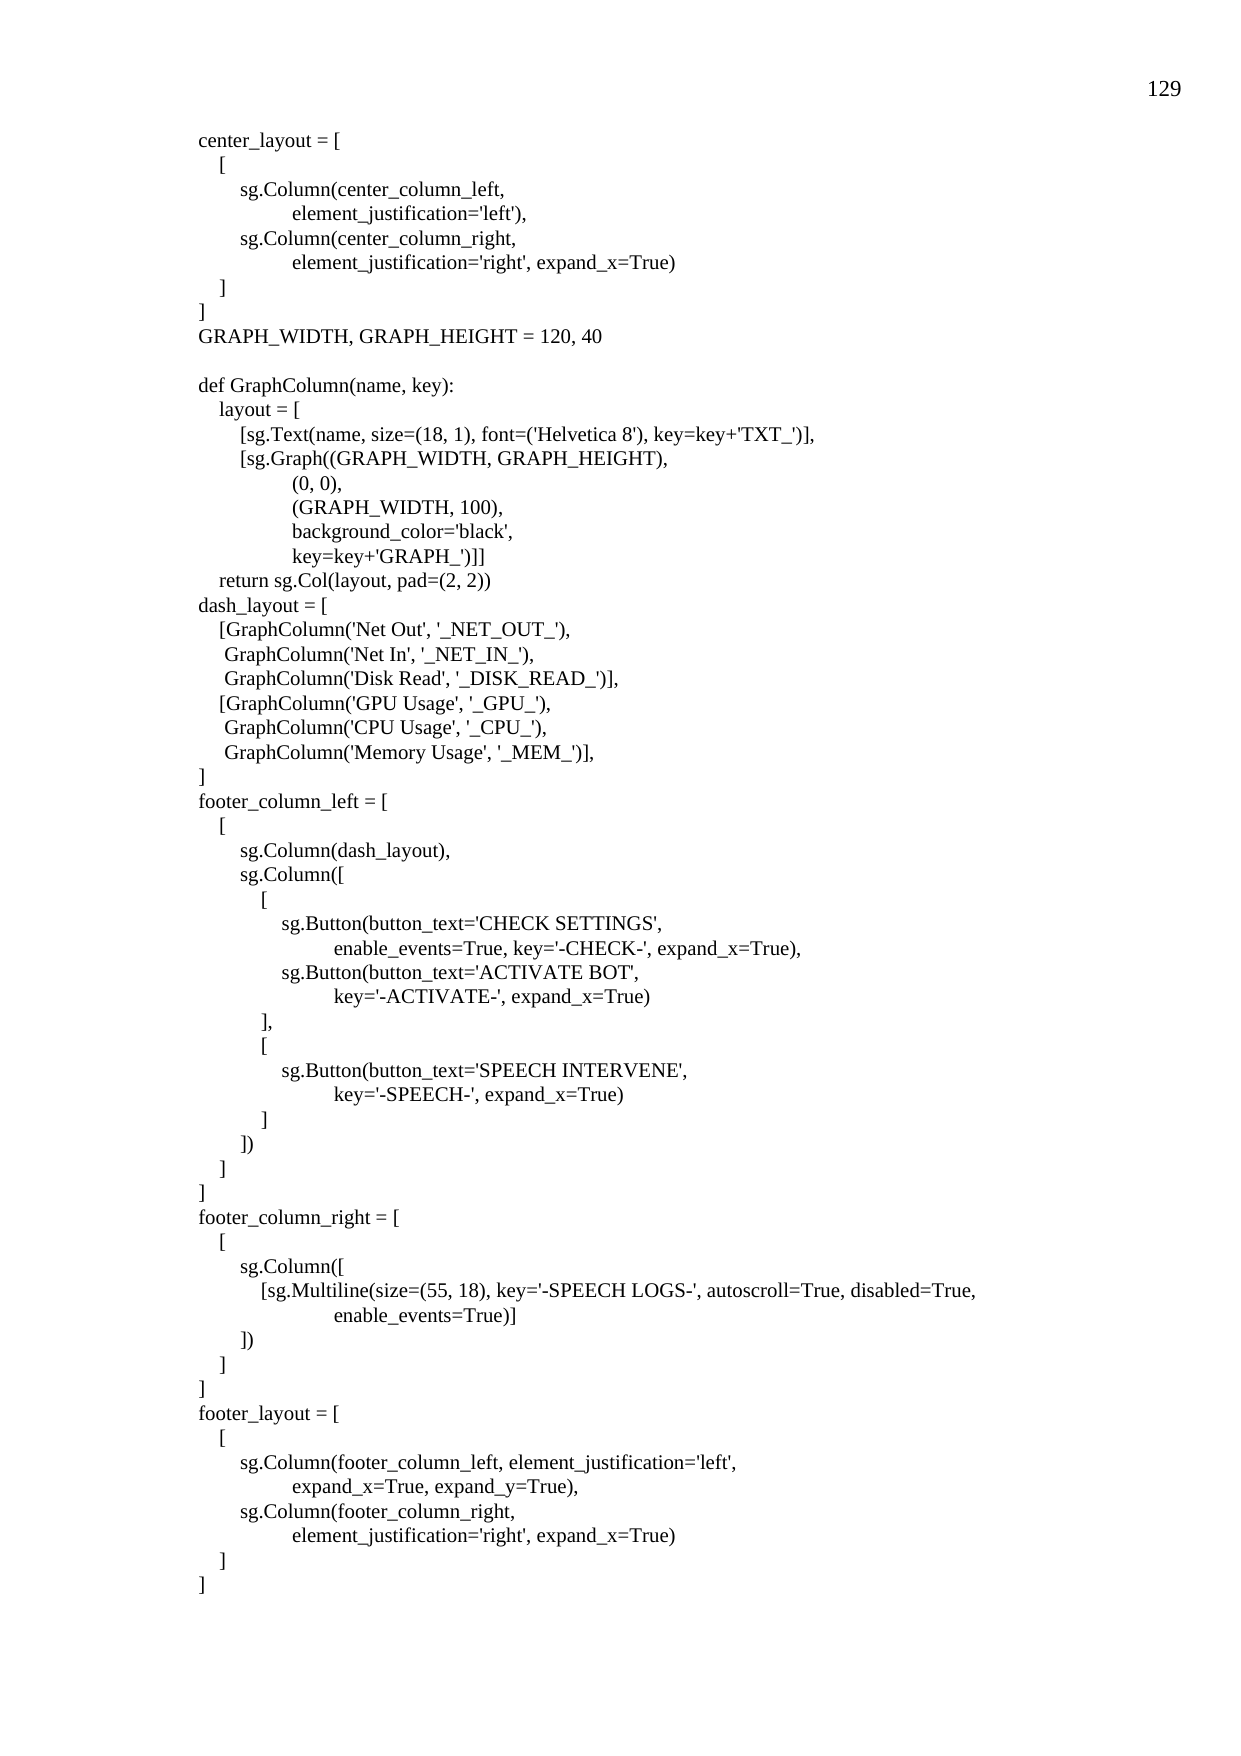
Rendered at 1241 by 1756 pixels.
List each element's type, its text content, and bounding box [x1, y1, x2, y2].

text sg.Button(button_text='SPEECH INTERVENE', [177, 1058, 1181, 1082]
text GraphColumn('Net In', '_NET_IN_'), [177, 642, 1181, 666]
text expand_x=True, expand_y=True), [177, 1474, 1181, 1498]
text (0, 0), [177, 470, 1181, 494]
text [ [177, 813, 1181, 837]
text ] [177, 1180, 1181, 1204]
text dash_layout = [ [177, 593, 1181, 617]
text ] [177, 1107, 1181, 1131]
text sg.Column(footer_column_left, element_justification='left', [177, 1449, 1181, 1474]
text footer_column_right = [ [177, 1205, 1181, 1229]
text [ [177, 1425, 1181, 1449]
text [ [177, 152, 1181, 176]
text sg.Column(center_column_left, [177, 177, 1181, 201]
text ] [177, 1156, 1181, 1180]
text key='-ACTIVATE-', expand_x=True) [177, 984, 1181, 1008]
text key='-SPEECH-', expand_x=True) [177, 1082, 1181, 1106]
text footer_column_left = [ [177, 789, 1181, 813]
text element_justification='right', expand_x=True) [177, 1523, 1181, 1547]
text ]) [177, 1131, 1181, 1155]
text ] [177, 1572, 1181, 1596]
text key=key+'GRAPH_')]] [177, 544, 1181, 568]
text background_color='black', [177, 519, 1181, 543]
text ], [177, 1009, 1181, 1033]
text def GraphColumn(name, key): [177, 372, 1181, 397]
text enable_events=True, key='-CHECK-', expand_x=True), [177, 936, 1181, 959]
text [sg.Graph((GRAPH_WIDTH, GRAPH_HEIGHT), [177, 446, 1181, 470]
text GraphColumn('CPU Usage', '_CPU_'), [177, 715, 1181, 739]
text (GRAPH_WIDTH, 100), [177, 495, 1181, 519]
text sg.Button(button_text='ACTIVATE BOT', [177, 960, 1181, 984]
text [sg.Multiline(size=(55, 18), key='-SPEECH LOGS-', autoscroll=True, disabled=True, [177, 1278, 1181, 1302]
text ] [177, 274, 1181, 299]
text sg.Button(button_text='CHECK SETTINGS', [177, 911, 1181, 935]
text element_justification='left'), [177, 201, 1181, 225]
text ] [177, 1352, 1181, 1376]
text sg.Column([ [177, 862, 1181, 886]
text sg.Column([ [177, 1254, 1181, 1278]
text GRAPH_WIDTH, GRAPH_HEIGHT = 120, 40 [177, 323, 1181, 348]
text ]) [177, 1327, 1181, 1351]
text sg.Column(dash_layout), [177, 838, 1181, 862]
text center_layout = [ [177, 128, 1181, 152]
text [ [177, 1033, 1181, 1057]
text ] [177, 1547, 1181, 1572]
text [ [177, 1229, 1181, 1253]
text sg.Column(center_column_right, [177, 226, 1181, 250]
text GraphColumn('Memory Usage', '_MEM_')], [177, 740, 1181, 764]
text element_justification='right', expand_x=True) [177, 250, 1181, 274]
text GraphColumn('Disk Read', '_DISK_READ_')], [177, 666, 1181, 690]
text [GraphColumn('GPU Usage', '_GPU_'), [177, 691, 1181, 715]
text return sg.Col(layout, pad=(2, 2)) [177, 568, 1181, 592]
text ] [177, 299, 1181, 323]
text footer_layout = [ [177, 1401, 1181, 1425]
text ] [177, 764, 1181, 788]
text [sg.Text(name, size=(18, 1), font=('Helvetica 8'), key=key+'TXT_')], [177, 421, 1181, 446]
text layout = [ [177, 397, 1181, 421]
text [GraphColumn('Net Out', '_NET_OUT_'), [177, 617, 1181, 641]
text sg.Column(footer_column_right, [177, 1498, 1181, 1523]
text [ [177, 887, 1181, 911]
text ] [177, 1376, 1181, 1400]
text enable_events=True)] [177, 1303, 1181, 1327]
